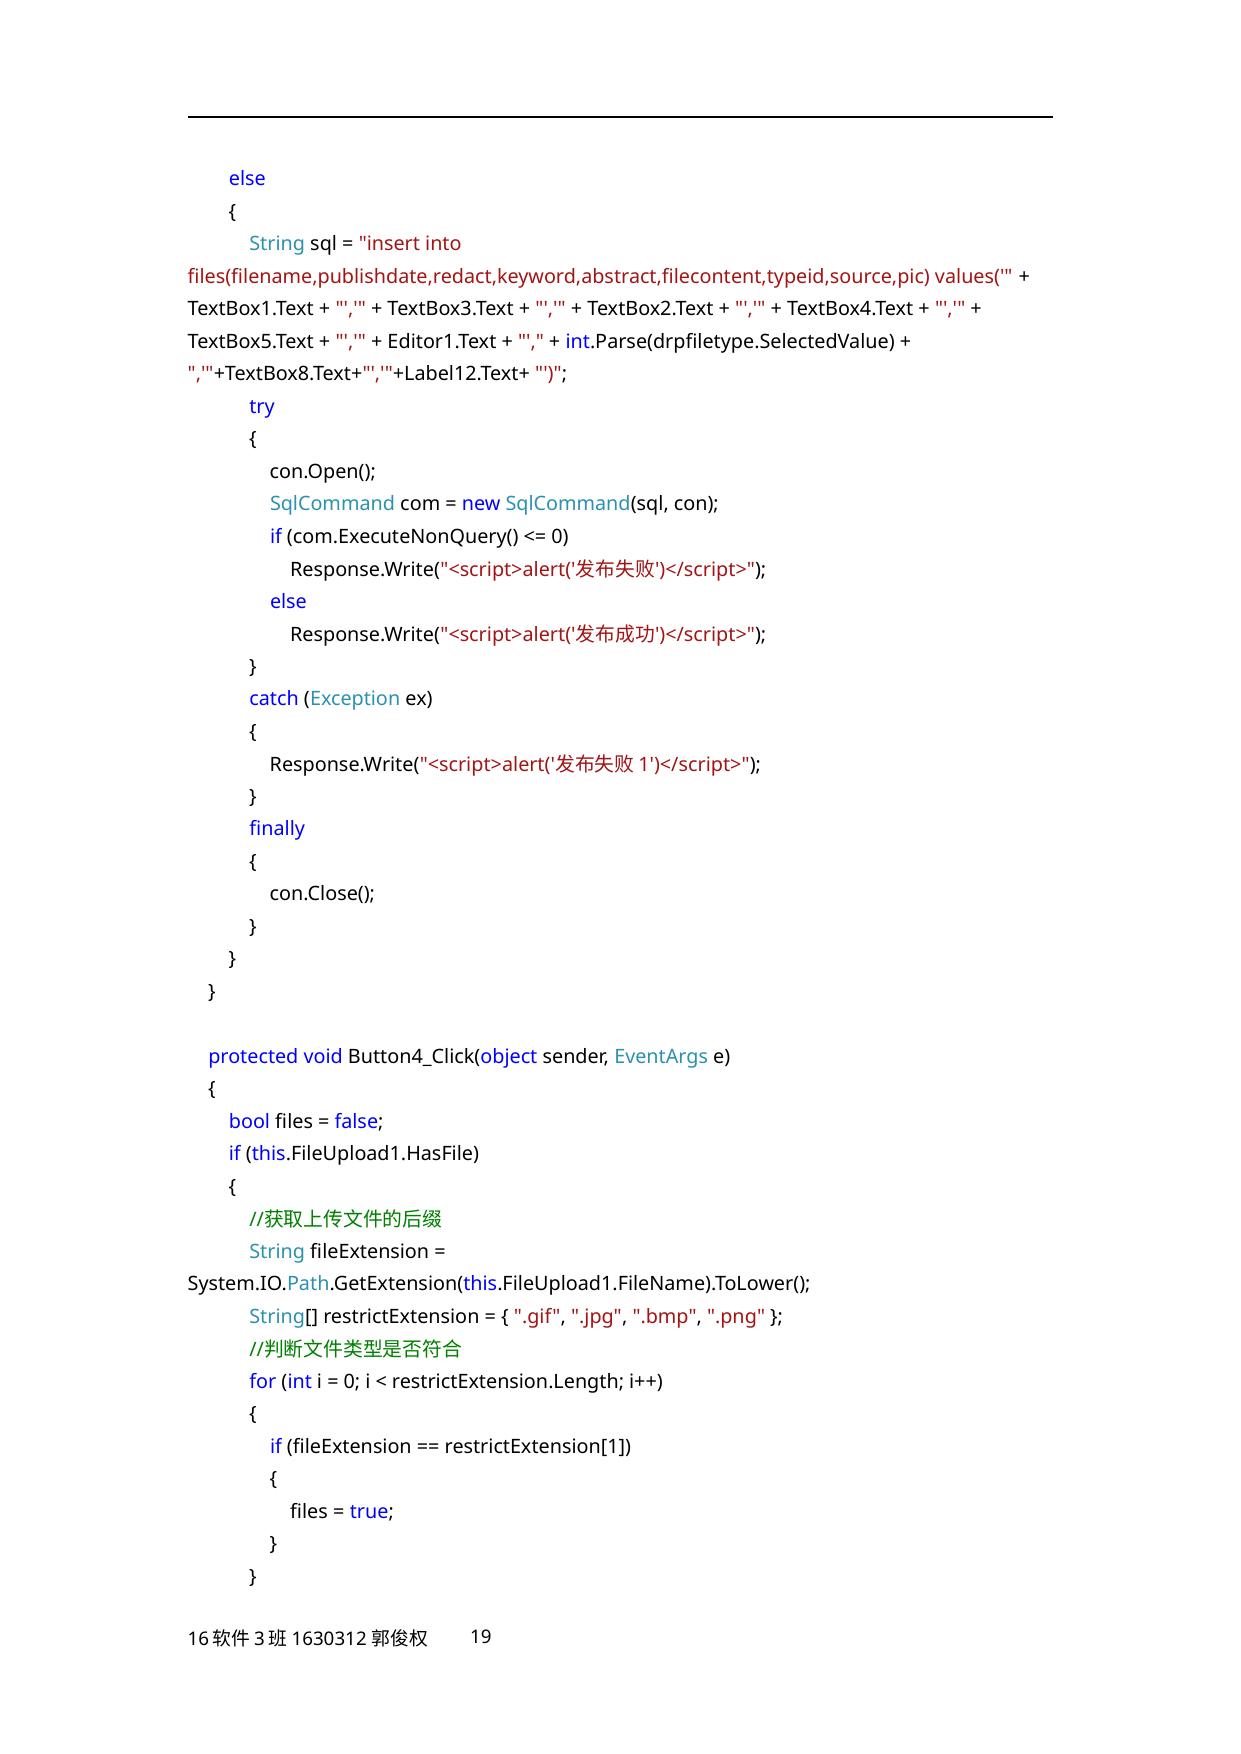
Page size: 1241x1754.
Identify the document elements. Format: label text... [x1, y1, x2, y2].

text { [187, 714, 1053, 747]
text try [187, 389, 1053, 422]
text { [187, 1169, 1053, 1202]
text Response.Write("<script>alert('发布失败1')</script>"); [187, 747, 1053, 779]
text { [187, 422, 1053, 454]
text } [187, 779, 1053, 812]
text bool files = false; [187, 1104, 1053, 1137]
text String fileExtension = System.IO.Path.GetExtension(this.FileUpload1.FileName).ToLower(); [187, 1234, 1053, 1299]
text //判断文件类型是否符合 [187, 1332, 1053, 1364]
text { [187, 1072, 1053, 1104]
text String[] restrictExtension = { ".gif", ".jpg", ".bmp", ".png" }; [187, 1299, 1053, 1332]
text Response.Write("<script>alert('发布失败')</script>"); [187, 552, 1053, 584]
text SqlCommand com = new SqlCommand(sql, con); [187, 487, 1053, 519]
text String sql = "insert into files(filename,publishdate,redact,keyword,abstract,filecontent,typeid,source,pic) values('" + TextBox1.Text + "','" + TextBox3.Text + "','" + TextBox2.Text + "','" + TextBox4.Text + "','" + TextBox5.Text + "','" + Editor1.Text + "'," + int.Parse(drpfiletype.SelectedValue) + ",'"+TextBox8.Text+"','"+Label12.Text+ "')"; [187, 227, 1053, 389]
text } [187, 974, 1053, 1007]
text { [187, 1397, 1053, 1429]
text if (fileExtension == restrictExtension[1]) [187, 1429, 1053, 1462]
text } [187, 942, 1053, 974]
text } [187, 1559, 1053, 1592]
text else [187, 584, 1053, 617]
text //获取上传文件的后缀 [187, 1202, 1053, 1234]
text con.Open(); [187, 454, 1053, 487]
text { [187, 1462, 1053, 1494]
text { [187, 194, 1053, 227]
text } [187, 649, 1053, 682]
text if (this.FileUpload1.HasFile) [187, 1137, 1053, 1169]
text } [187, 909, 1053, 942]
text finally [187, 812, 1053, 844]
text catch (Exception ex) [187, 682, 1053, 714]
text } [187, 1527, 1053, 1559]
text else [187, 162, 1053, 194]
text for (int i = 0; i < restrictExtension.Length; i++) [187, 1364, 1053, 1397]
text con.Close(); [187, 877, 1053, 909]
text Response.Write("<script>alert('发布成功')</script>"); [187, 617, 1053, 649]
text protected void Button4_Click(object sender, EventArgs e) [187, 1039, 1053, 1072]
text if (com.ExecuteNonQuery() <= 0) [187, 519, 1053, 552]
text { [187, 844, 1053, 877]
text files = true; [187, 1494, 1053, 1527]
